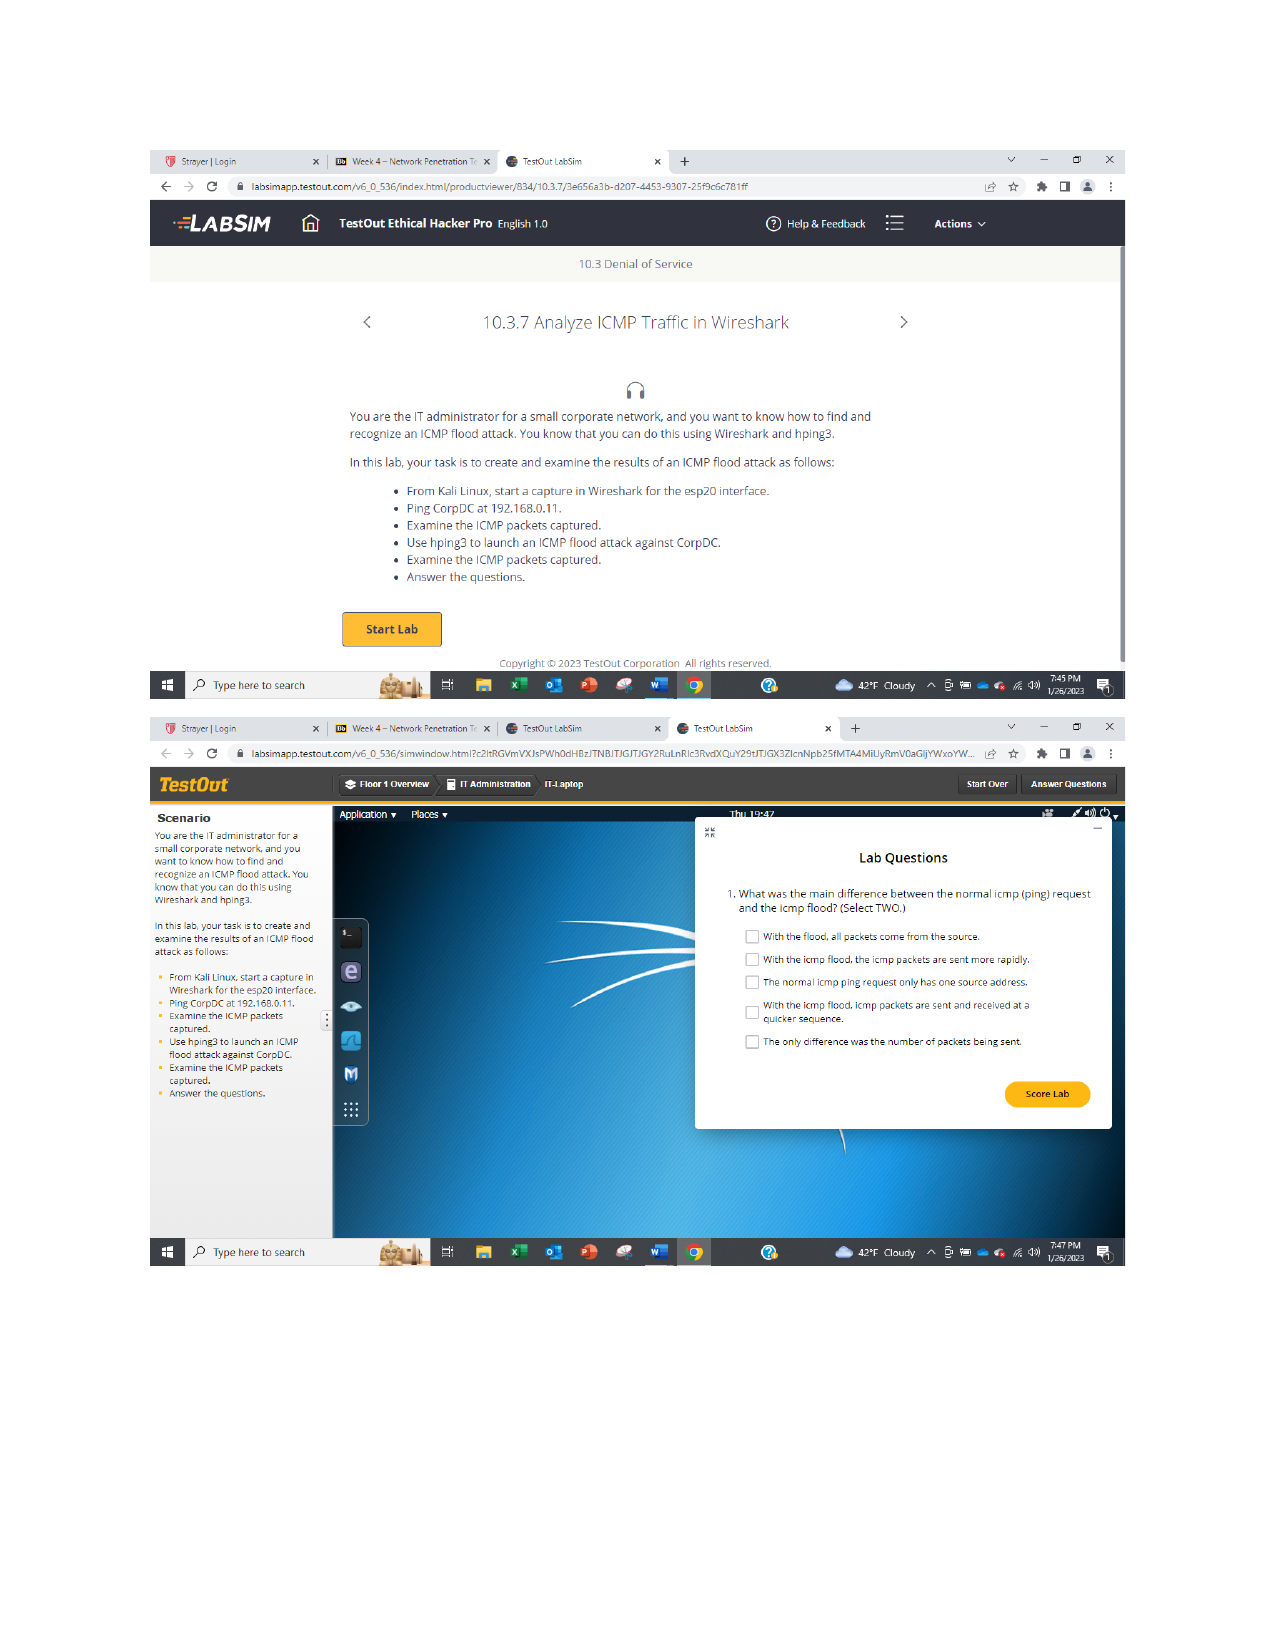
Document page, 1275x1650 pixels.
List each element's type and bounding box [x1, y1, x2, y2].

picture [150, 717, 1125, 1266]
picture [150, 150, 1125, 699]
